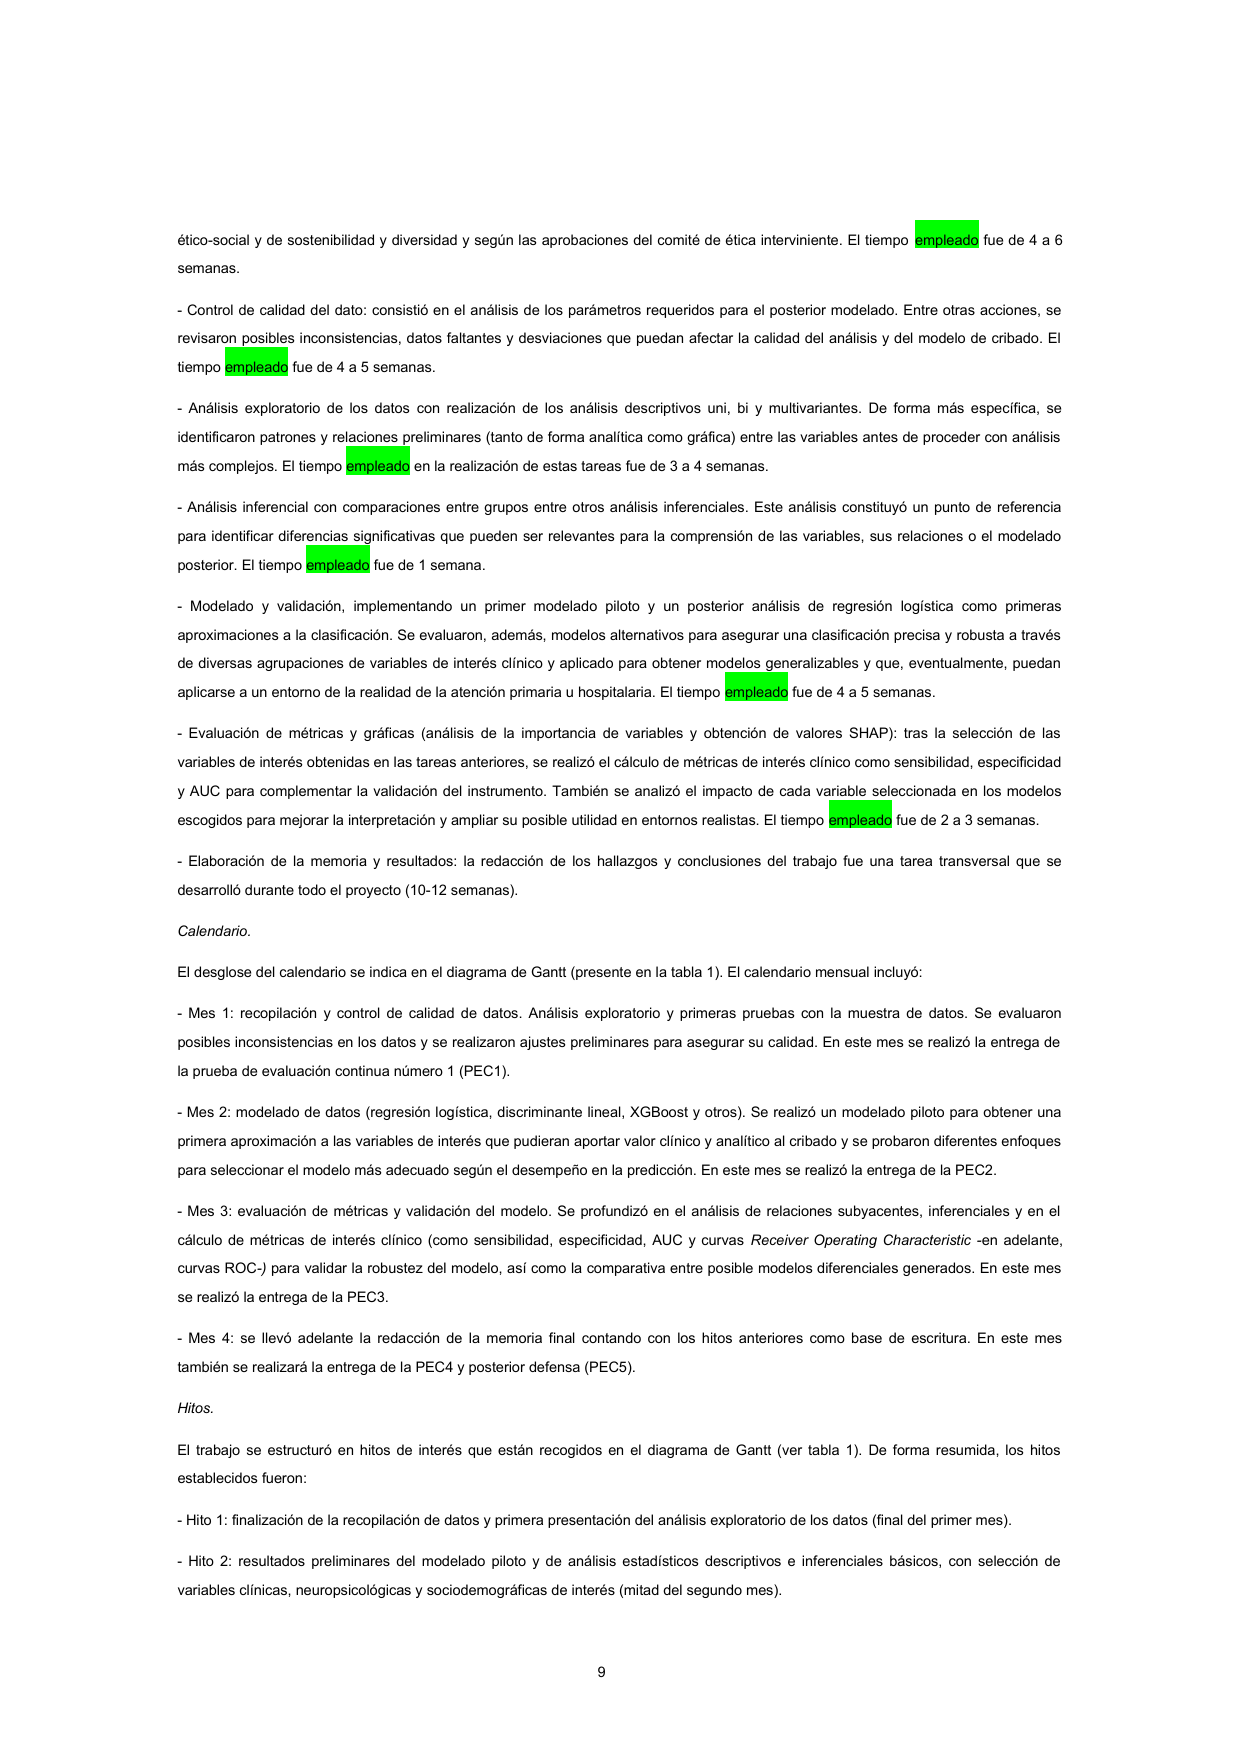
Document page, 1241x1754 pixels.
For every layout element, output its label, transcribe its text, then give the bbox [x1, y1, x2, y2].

text - Hito 1: finalización de la recopilación de datos y primera presentación del análisis exploratorio de los datos (final del primer mes). [177, 1500, 1063, 1528]
text El trabajo se estructuró en hitos de interés que están recogidos en el diagrama de Gantt (ver tabla 1). De forma resumida, los hitos establecidos fueron: [177, 1430, 1063, 1487]
text - Evaluación de métricas y gráficas (análisis de la importancia de variables y obtención de valores SHAP): tras la selección de las variables de interés obtenidas en las tareas anteriores, se realizó el cálculo de métricas de interés clínico como sensibilidad, especificidad y AUC para complementar la validación del instrumento. También se analizó el impacto de cada variable seleccionada en los modelos escogidos para mejorar la interpretación y ampliar su posible utilidad en entornos realistas. El tiempo empleado fue de 2 a 3 semanas. [177, 713, 1063, 828]
text - Mes 2: modelado de datos (regresión logística, discriminante lineal, XGBoost y otros). Se realizó un modelado piloto para obtener una primera aproximación a las variables de interés que pudieran aportar valor clínico y analítico al cribado y se probaron diferentes enfoques para seleccionar el modelo más adecuado según el desempeño en la predicción. En este mes se realizó la entrega de la PEC2. [177, 1092, 1063, 1178]
text - Elaboración de la memoria y resultados: la redacción de los hallazgos y conclusiones del trabajo fue una tarea transversal que se desarrolló durante todo el proyecto (10-12 semanas). [177, 841, 1063, 898]
text - Análisis inferencial con comparaciones entre grupos entre otros análisis inferenciales. Este análisis constituyó un punto de referencia para identificar diferencias significativas que pueden ser relevantes para la comprensión de las variables, sus relaciones o el modelado posterior. El tiempo empleado fue de 1 semana. [177, 487, 1063, 573]
text - Análisis exploratorio de los datos con realización de los análisis descriptivos uni, bi y multivariantes. De forma más específica, se identificaron patrones y relaciones preliminares (tanto de forma analítica como gráfica) entre las variables antes de proceder con análisis más complejos. El tiempo empleado en la realización de estas tareas fue de 3 a 4 semanas. [177, 388, 1063, 475]
text Hitos. [177, 1388, 1063, 1417]
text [177, 220, 1063, 277]
text - Mes 1: recopilación y control de calidad de datos. Análisis exploratorio y primeras pruebas con la muestra de datos. Se evaluaron posibles inconsistencias en los datos y se realizaron ajustes preliminares para asegurar su calidad. En este mes se realizó la entrega de la prueba de evaluación continua número 1 (PEC1). [177, 993, 1063, 1080]
text - Hito 2: resultados preliminares del modelado piloto y de análisis estadísticos descriptivos e inferenciales básicos, con selección de variables clínicas, neuropsicológicas y sociodemográficas de interés (mitad del segundo mes). [177, 1541, 1063, 1598]
text - Mes 4: se llevó adelante la redacción de la memoria final contando con los hitos anteriores como base de escritura. En este mes también se realizará la entrega de la PEC4 y posterior defensa (PEC5). [177, 1318, 1063, 1376]
text - Modelado y validación, implementando un primer modelado piloto y un posterior análisis de regresión logística como primeras aproximaciones a la clasificación. Se evaluaron, además, modelos alternativos para asegurar una clasificación precisa y robusta a través de diversas agrupaciones de variables de interés clínico y aplicado para obtener modelos generalizables y que, eventualmente, puedan aplicarse a un entorno de la realidad de la atención primaria u hospitalaria. El tiempo empleado fue de 4 a 5 semanas. [177, 586, 1063, 701]
text El desglose del calendario se indica en el diagrama de Gantt (presente en la tabla 1). El calendario mensual incluyó: [177, 952, 1063, 981]
text Calendario. [177, 911, 1063, 940]
text - Control de calidad del dato: consistió en el análisis de los parámetros requeridos para el posterior modelado. Entre otras acciones, se revisaron posibles inconsistencias, datos faltantes y desviaciones que puedan afectar la calidad del análisis y del modelo de cribado. El tiempo empleado fue de 4 a 5 semanas. [177, 290, 1063, 376]
text - Mes 3: evaluación de métricas y validación del modelo. Se profundizó en el análisis de relaciones subyacentes, inferenciales y en el cálculo de métricas de interés clínico (como sensibilidad, especificidad, AUC y curvas Receiver Operating Characteristic -en adelante, curvas ROC-) para validar la robustez del modelo, así como la comparativa entre posible modelos diferenciales generados. En este mes se realizó la entrega de la PEC3. [177, 1191, 1063, 1306]
